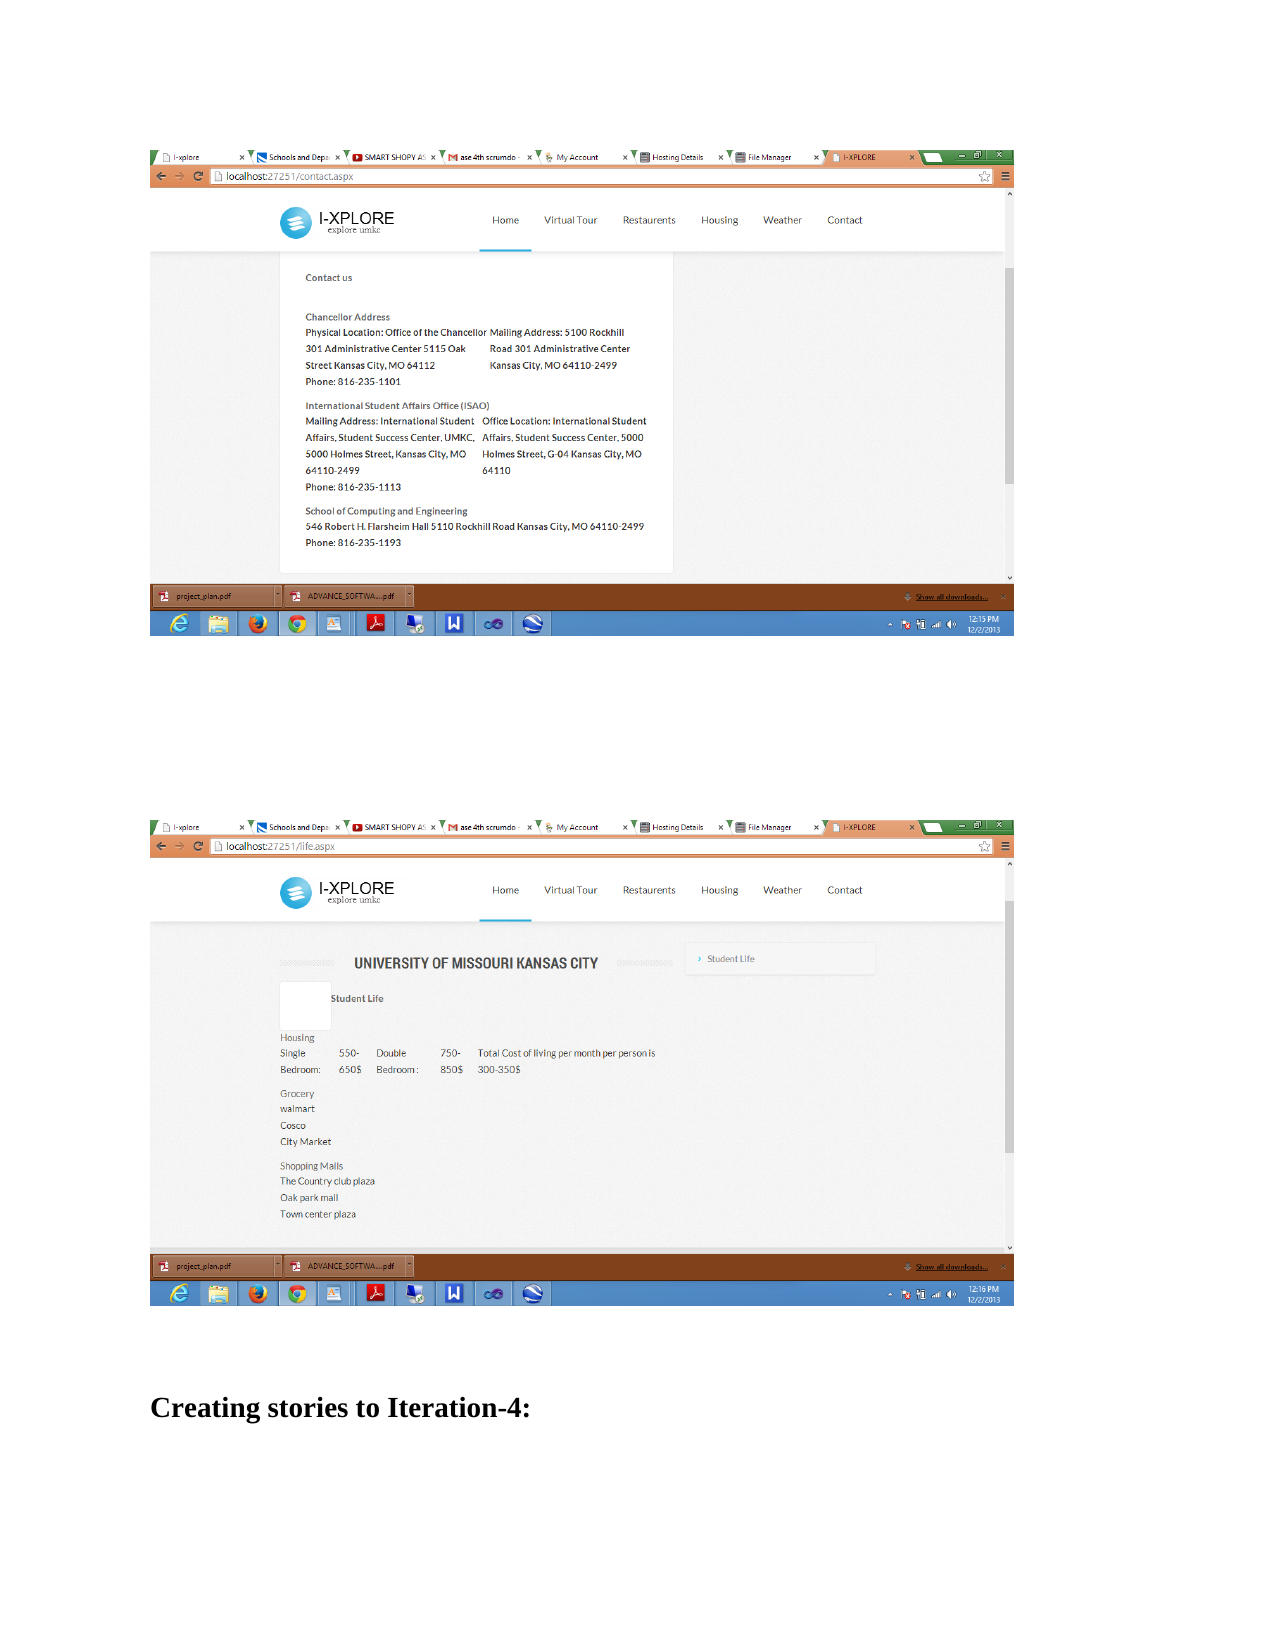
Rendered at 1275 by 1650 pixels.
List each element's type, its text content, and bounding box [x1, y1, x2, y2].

text Creating stories to Iteration-4: [150, 1390, 1125, 1424]
picture [150, 150, 1014, 636]
picture [150, 820, 1014, 1306]
